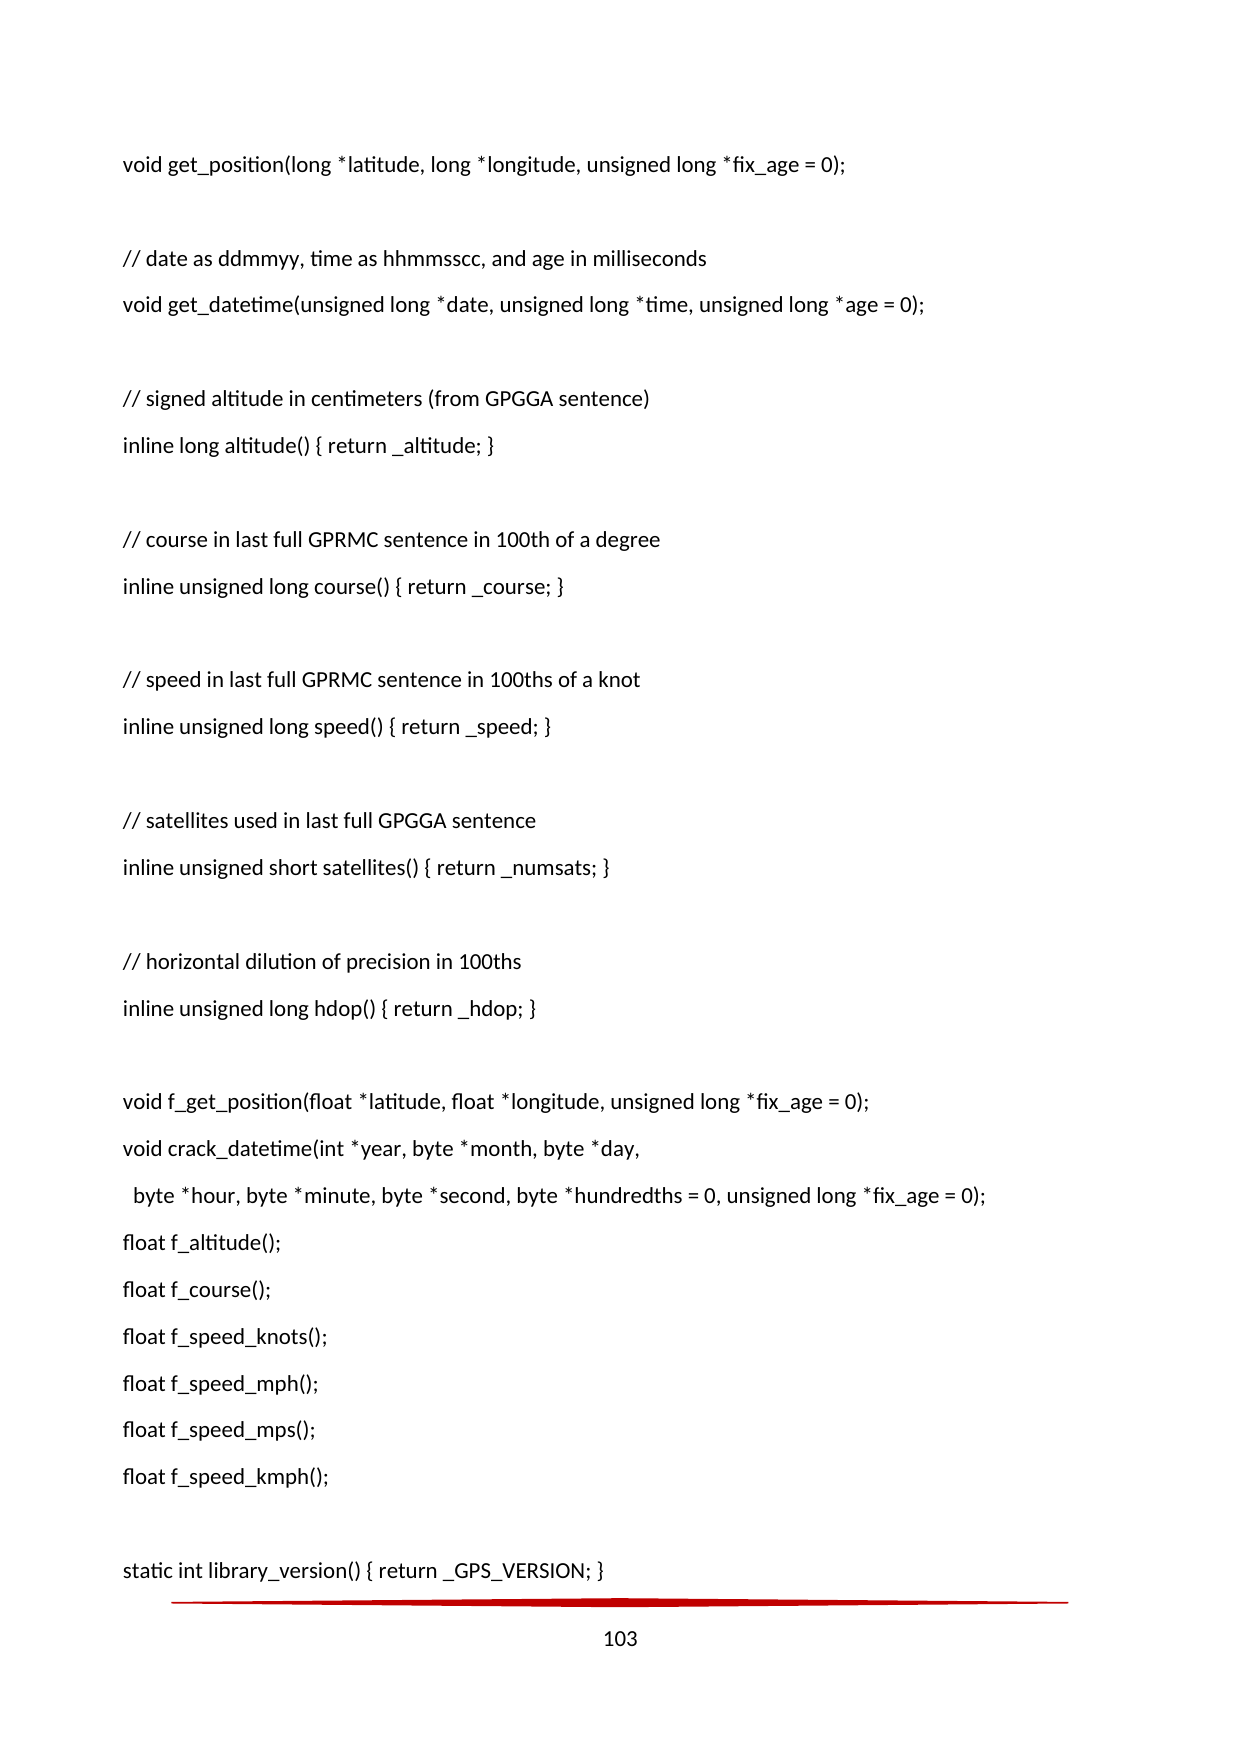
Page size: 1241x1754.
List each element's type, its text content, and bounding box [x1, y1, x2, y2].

text inline unsigned long hdop() { return _hdop; } [112, 994, 1128, 1022]
text void f_get_position(float *latitude, float *longitude, unsigned long *fix_age = 0); [112, 1087, 1128, 1116]
text float f_course(); [112, 1275, 1128, 1303]
text void crack_datetime(int *year, byte *month, byte *day, [112, 1134, 1128, 1162]
text float f_speed_kmph(); [112, 1462, 1128, 1491]
text byte *hour, byte *minute, byte *second, byte *hundredths = 0, unsigned long *fix_age = 0); [112, 1181, 1128, 1209]
text // course in last full GPRMC sentence in 100th of a degree [112, 525, 1128, 553]
text inline unsigned long course() { return _course; } [112, 572, 1128, 600]
text // horizontal dilution of precision in 100ths [112, 947, 1128, 975]
text inline unsigned long speed() { return _speed; } [112, 712, 1128, 741]
text // speed in last full GPRMC sentence in 100ths of a knot [112, 666, 1128, 694]
text static int library_version() { return _GPS_VERSION; } [112, 1556, 1128, 1584]
text float f_speed_mph(); [112, 1369, 1128, 1397]
text float f_speed_knots(); [112, 1322, 1128, 1350]
text inline long altitude() { return _altitude; } [112, 431, 1128, 459]
text float f_altitude(); [112, 1228, 1128, 1256]
text void get_datetime(unsigned long *date, unsigned long *time, unsigned long *age = 0); [112, 291, 1128, 319]
text // date as ddmmyy, time as hhmmsscc, and age in milliseconds [112, 244, 1128, 272]
text // satellites used in last full GPGGA sentence [112, 806, 1128, 834]
text // signed altitude in centimeters (from GPGGA sentence) [112, 384, 1128, 412]
text void get_position(long *latitude, long *longitude, unsigned long *fix_age = 0); [112, 150, 1128, 178]
text float f_speed_mps(); [112, 1416, 1128, 1444]
text inline unsigned short satellites() { return _numsats; } [112, 853, 1128, 881]
